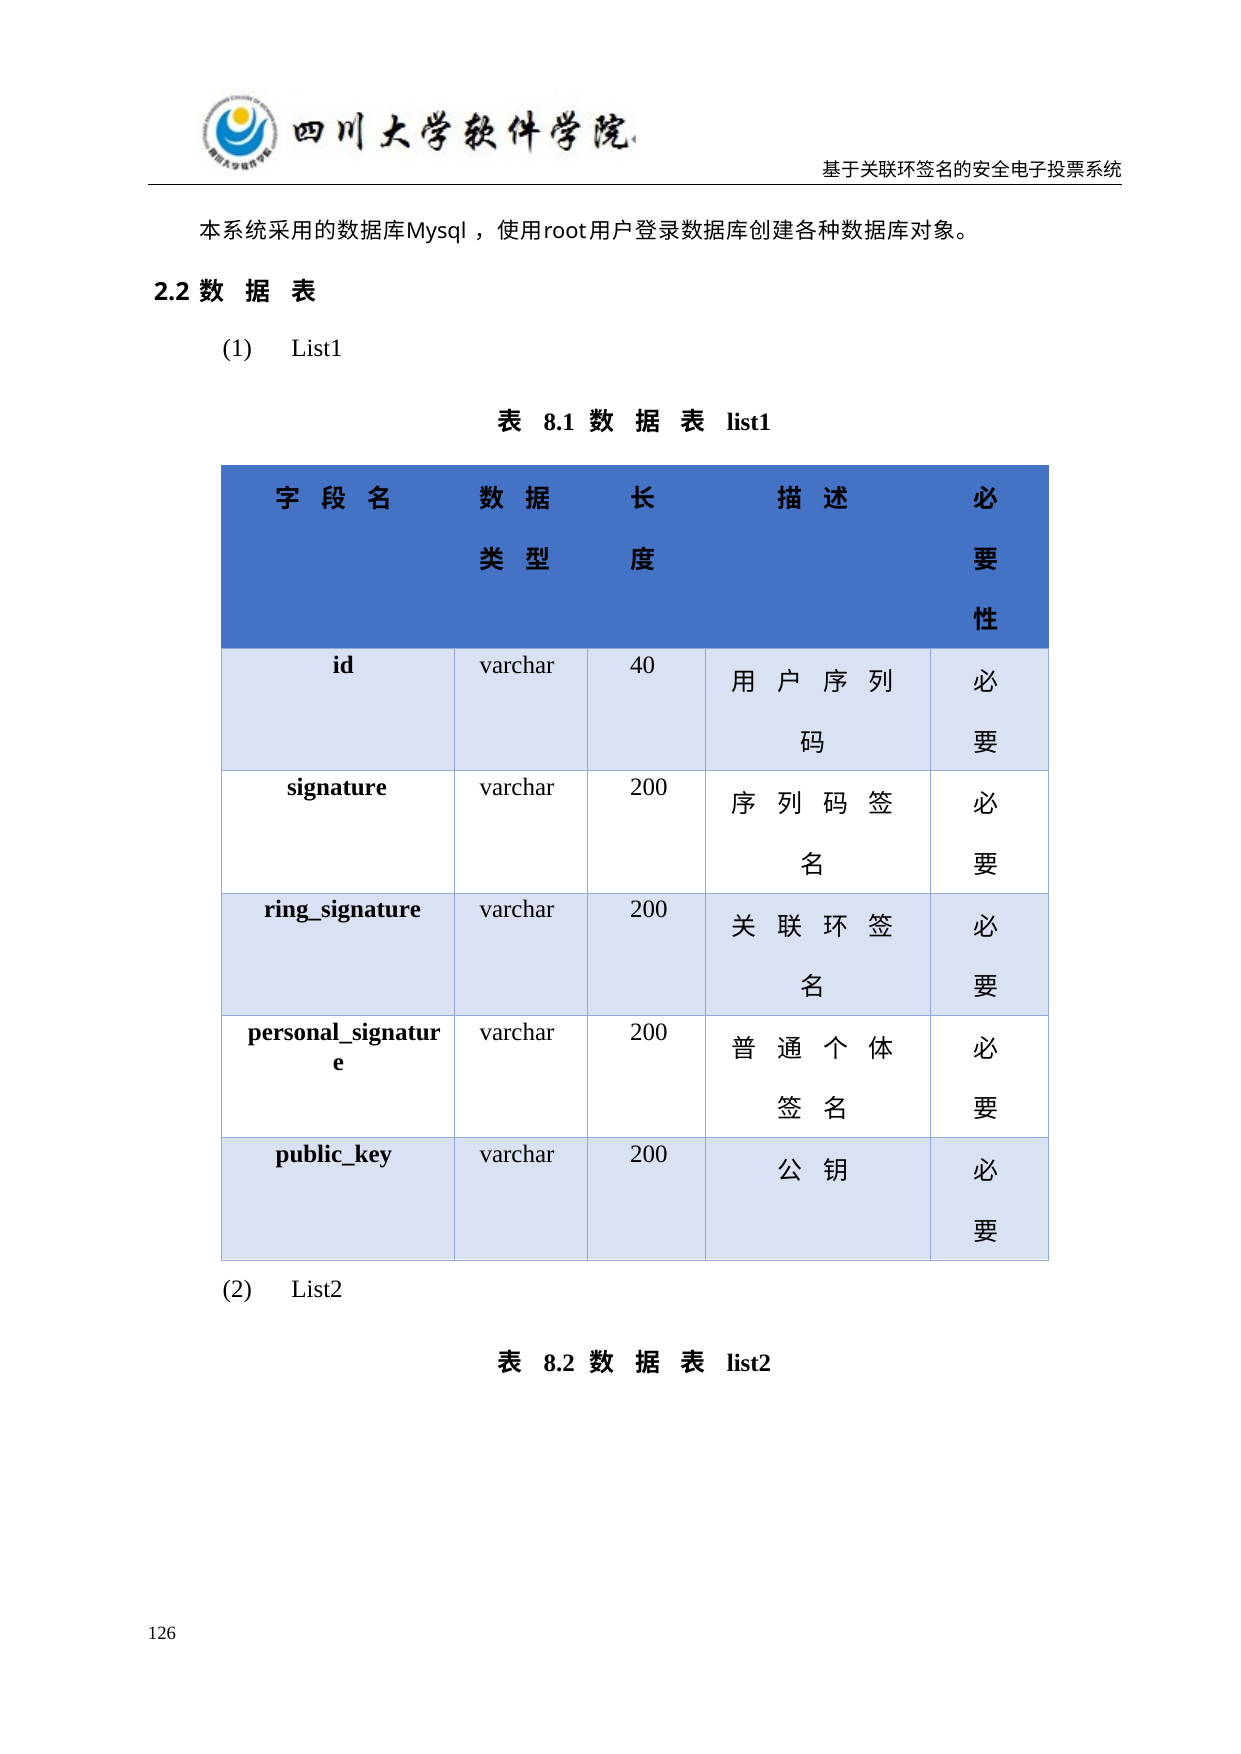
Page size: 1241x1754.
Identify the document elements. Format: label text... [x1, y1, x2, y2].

table_cell id [222, 649, 454, 770]
table_cell 必要 [931, 771, 1048, 893]
table_header 描述 [706, 466, 930, 648]
text 2.2数据表 [154, 259, 1116, 320]
table_cell 关联环签名 [706, 894, 930, 1015]
table_cell varchar [455, 894, 587, 1015]
table_cell 普通个体签名 [706, 1016, 930, 1137]
table_cell 必要 [931, 1016, 1048, 1137]
table_cell 200 [588, 1138, 705, 1259]
table_cell personal_signature [222, 1016, 454, 1137]
table_cell 200 [588, 1016, 705, 1137]
table_cell 必要 [931, 1138, 1048, 1259]
table_cell varchar [455, 1138, 587, 1259]
text 表8.1 数据表list1 [154, 389, 1116, 450]
list List2 [154, 1273, 1116, 1303]
table_cell 序列码签名 [706, 771, 930, 893]
table_header 长度 [588, 466, 705, 648]
table_header 数据类型 [455, 466, 587, 648]
table_cell signature [222, 771, 454, 893]
text 本系统采用的数据库Mysql，使用root用户登录数据库创建各种数据库对象。 [154, 198, 1116, 259]
table_cell 必要 [931, 894, 1048, 1015]
table_cell varchar [455, 1016, 587, 1137]
table_cell varchar [455, 771, 587, 893]
table_header 必要性 [931, 466, 1048, 648]
text 表8.2 数据表list2 [154, 1330, 1116, 1391]
table_cell ring_signature [222, 894, 454, 1015]
table_cell varchar [455, 649, 587, 770]
table_cell 公钥 [706, 1138, 930, 1259]
picture [197, 88, 639, 177]
table_cell 200 [588, 771, 705, 893]
list List1 [154, 332, 1116, 363]
table_cell 40 [588, 649, 705, 770]
table_header 字段名 [222, 466, 454, 648]
table_cell 用户序列码 [706, 649, 930, 770]
table_cell 200 [588, 894, 705, 1015]
table_cell 必要 [931, 649, 1048, 770]
table_cell public_key [222, 1138, 454, 1259]
